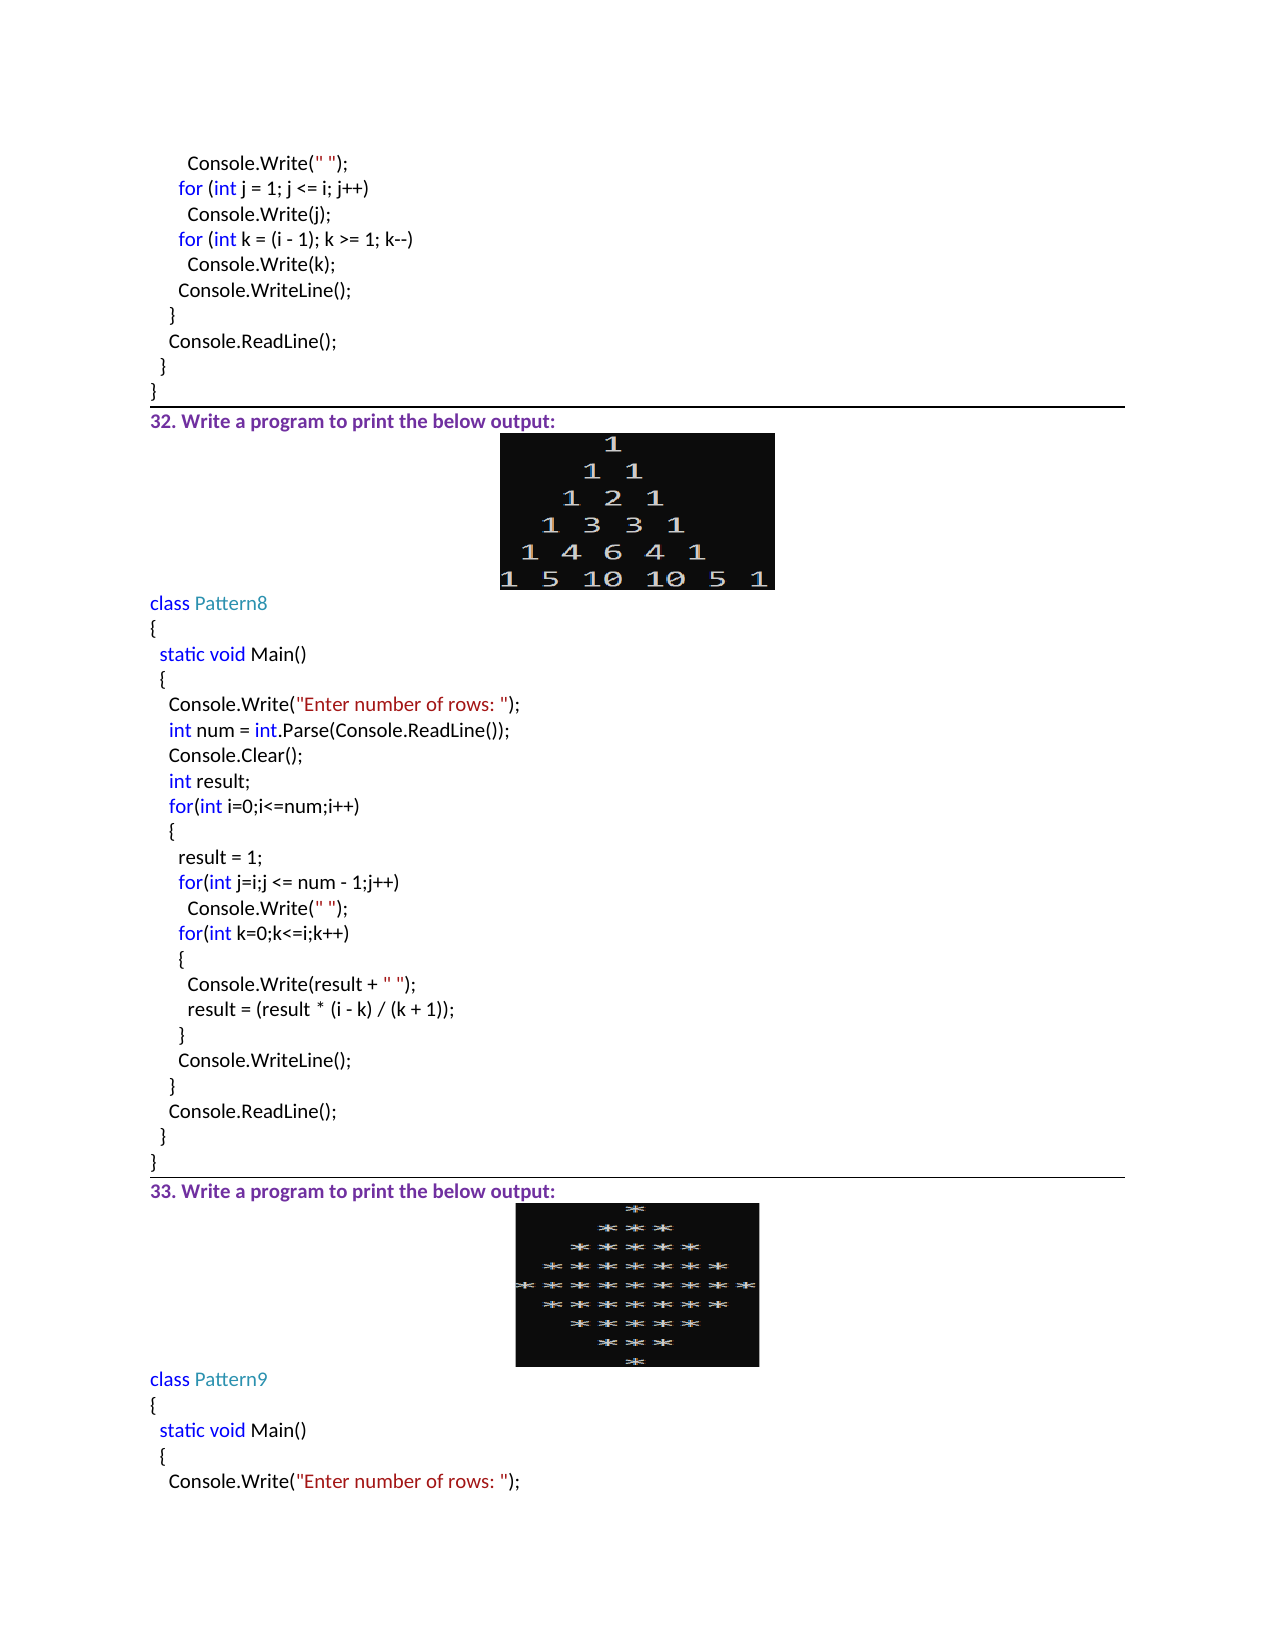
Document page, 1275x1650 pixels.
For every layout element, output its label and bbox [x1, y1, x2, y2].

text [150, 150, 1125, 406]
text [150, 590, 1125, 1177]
picture [500, 433, 775, 590]
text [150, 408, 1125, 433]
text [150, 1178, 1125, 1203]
picture [515, 1203, 760, 1367]
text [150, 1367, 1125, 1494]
